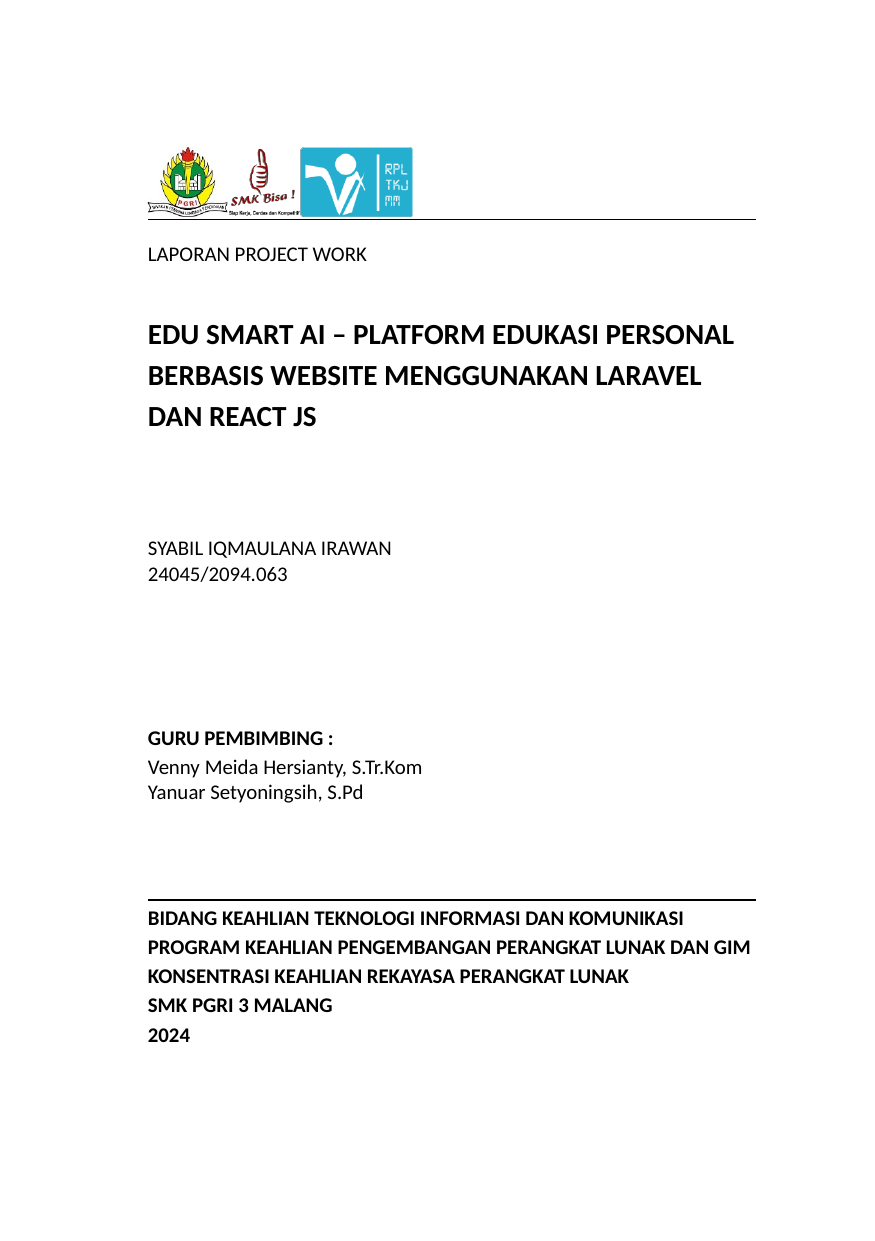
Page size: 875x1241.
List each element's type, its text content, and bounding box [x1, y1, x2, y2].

text SYABIL IQMAULANA IRAWAN [148, 536, 756, 561]
text SMK PGRI 3 MALANG [148, 993, 756, 1018]
text GURU PEMBIMBING : [148, 725, 756, 750]
text BIDANG KEAHLIAN TEKNOLOGI INFORMASI DAN KOMUNIKASI [148, 905, 756, 931]
picture [147, 147, 413, 217]
text Yanuar Setyoningsih, S.Pd [148, 779, 756, 805]
text LAPORAN PROJECT WORK [148, 241, 756, 267]
text EDU SMART AI – PLATFORM EDUKASI PERSONAL BERBASIS WEBSITE MENGGUNAKAN LARAVEL DAN REACT JS [148, 316, 756, 434]
text 2024 [148, 1022, 756, 1047]
text KONSENTRASI KEAHLIAN REKAYASA PERANGKAT LUNAK [148, 963, 756, 989]
text 24045/2094.063 [148, 561, 756, 586]
text PROGRAM KEAHLIAN PENGEMBANGAN PERANGKAT LUNAK DAN GIM [148, 934, 756, 960]
text Venny Meida Hersianty, S.Tr.Kom [148, 754, 756, 779]
